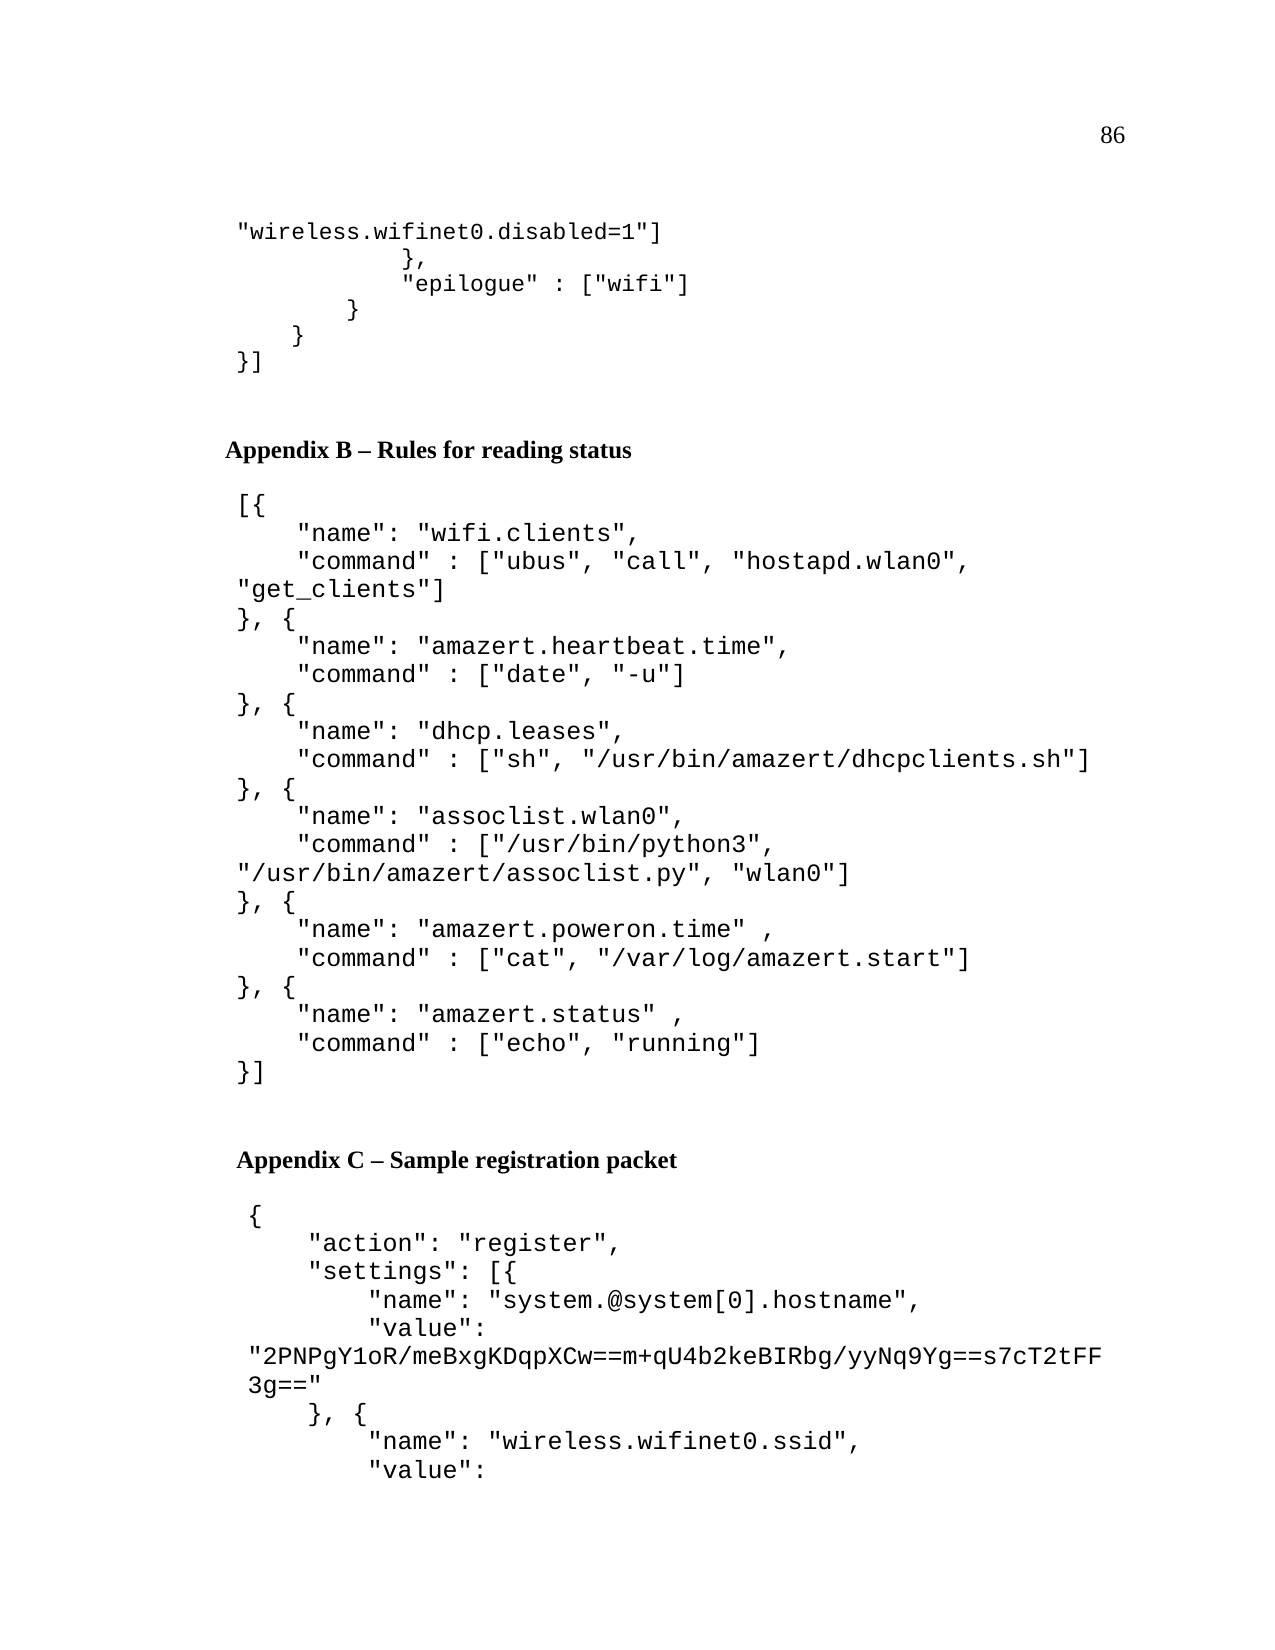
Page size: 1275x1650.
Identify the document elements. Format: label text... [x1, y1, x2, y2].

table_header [225, 220, 1125, 435]
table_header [225, 464, 1125, 1486]
subtitle Appendix B – Rules for reading status [225, 435, 1125, 463]
